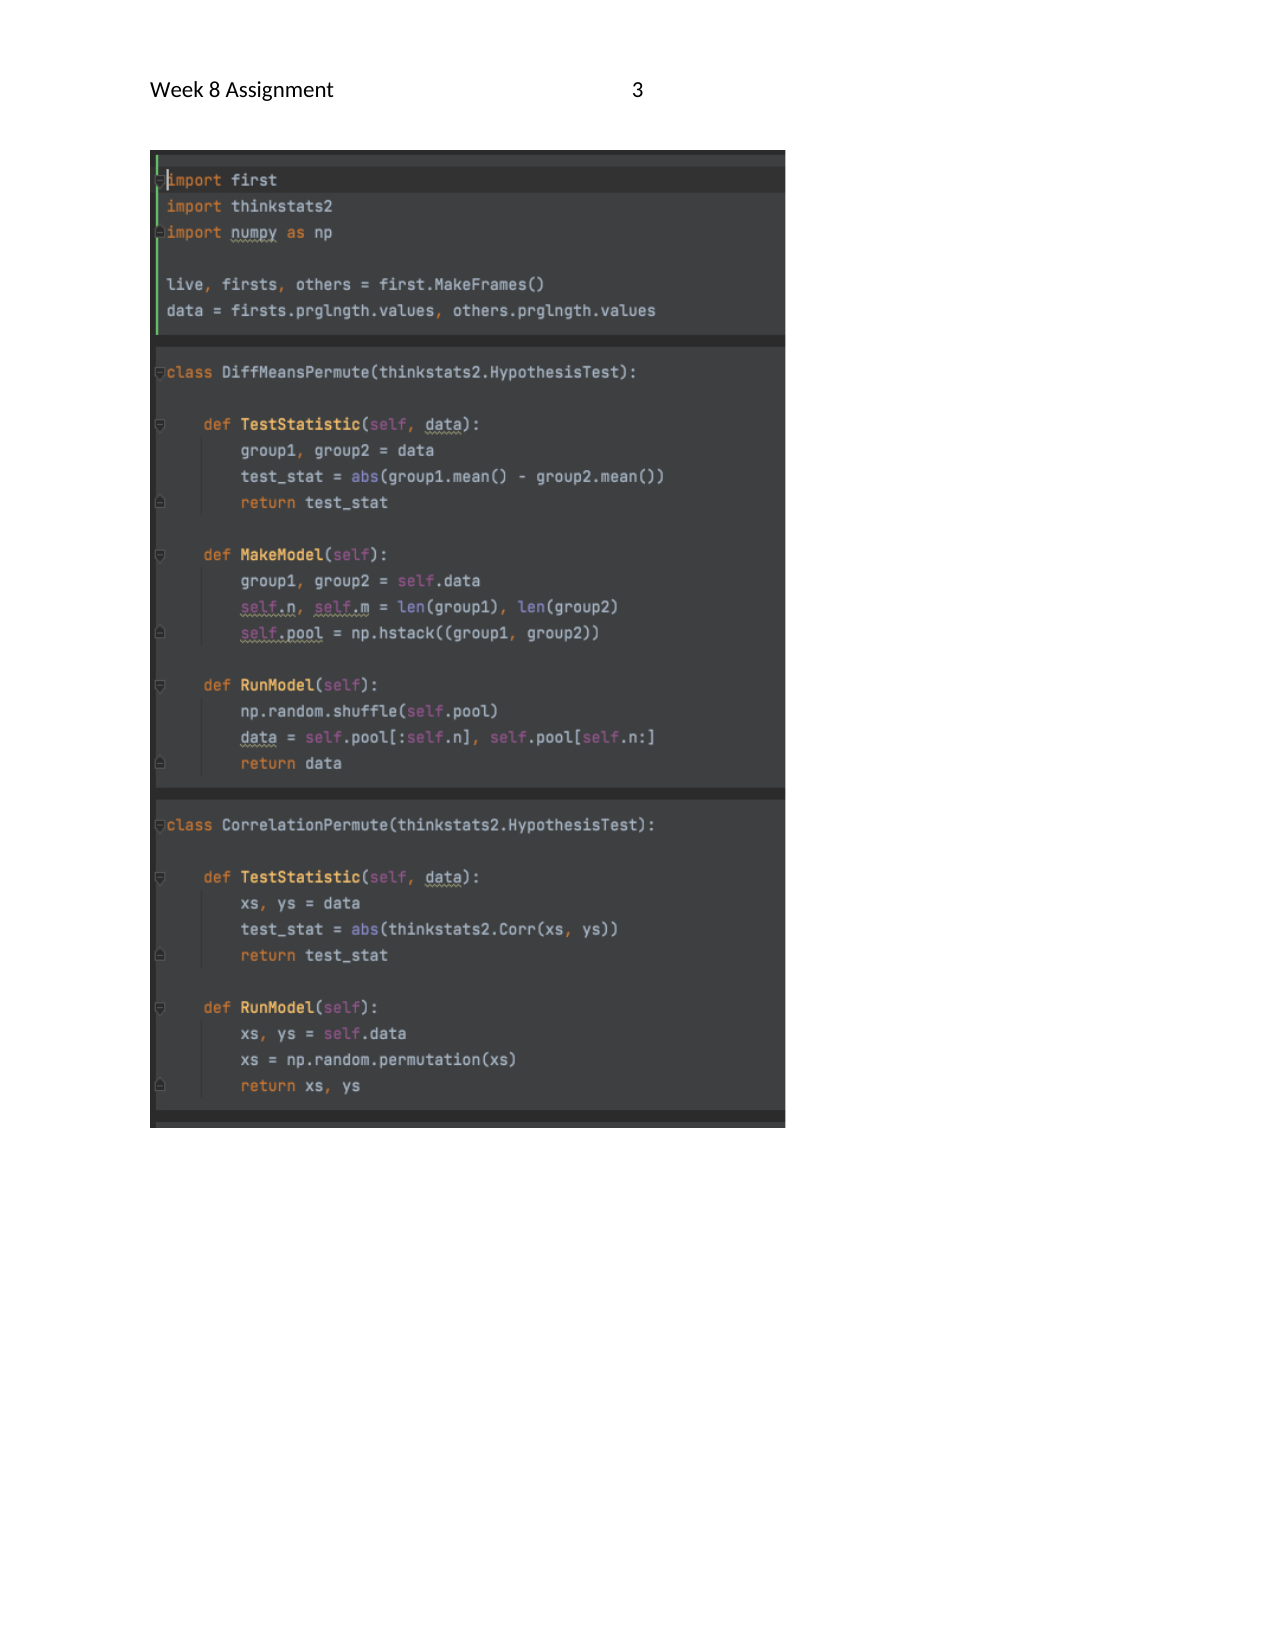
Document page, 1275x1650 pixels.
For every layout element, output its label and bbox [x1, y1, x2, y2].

picture [150, 150, 786, 1128]
